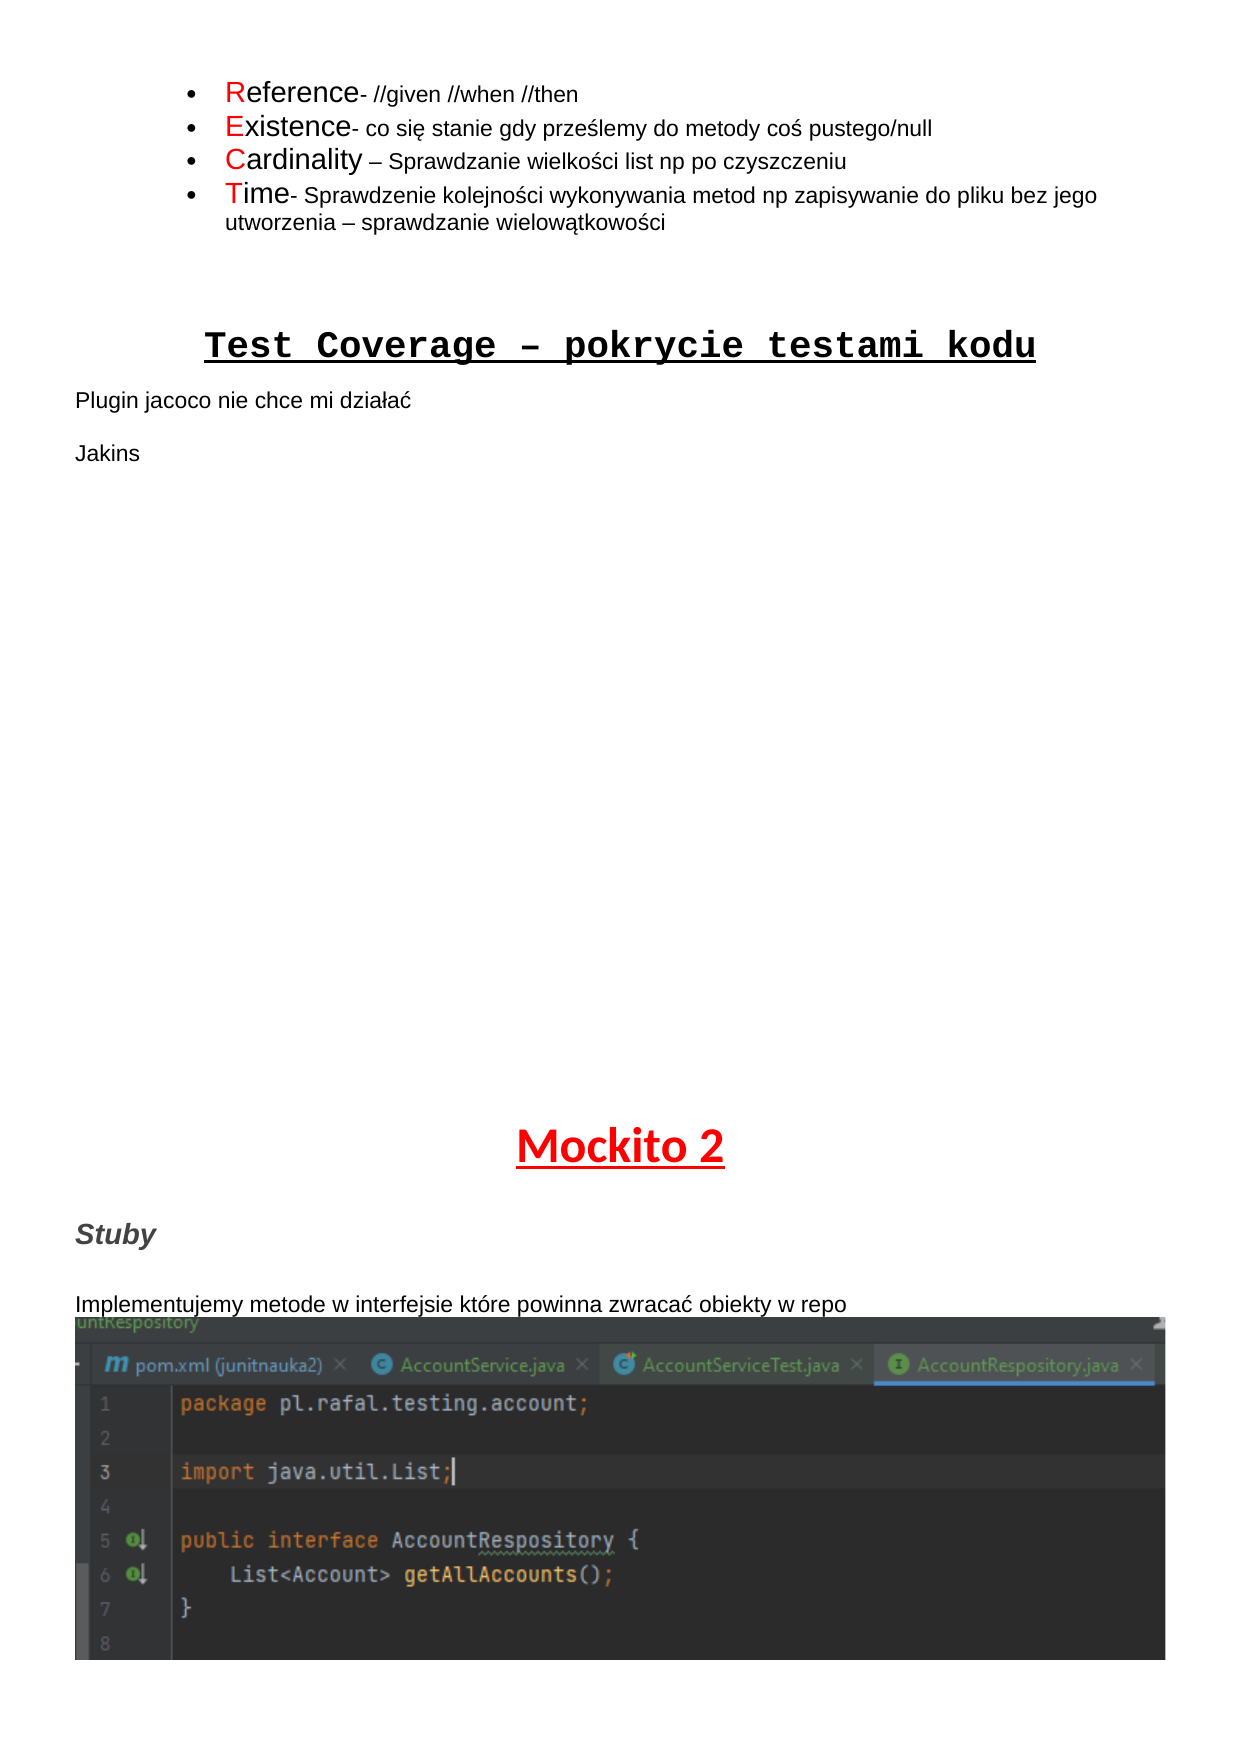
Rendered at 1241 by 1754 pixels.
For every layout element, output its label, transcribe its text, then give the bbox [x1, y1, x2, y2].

text Plugin jacoco nie chce mi działać [75, 387, 1165, 413]
text Mockito 2 [75, 1114, 1165, 1175]
picture [75, 1317, 1166, 1660]
text Test Coverage – pokrycie testami kodu [75, 326, 1165, 368]
list Existence- co się stanie gdy prześlemy do metody coś pustego/null [187, 108, 1165, 142]
text Stuby [75, 1217, 1165, 1251]
text Implementujemy metode w interfejsie które powinna zwracać obiekty w repo [75, 1291, 1165, 1317]
list Reference- //given //when //then [187, 75, 1165, 108]
text Jakins [75, 440, 1165, 466]
list Cardinality – Sprawdzanie wielkości list np po czyszczeniu [187, 142, 1165, 176]
list Time- Sprawdzenie kolejności wykonywania metod np zapisywanie do pliku bez jego utworzenia – sprawdzanie wielowątkowości [187, 176, 1165, 236]
